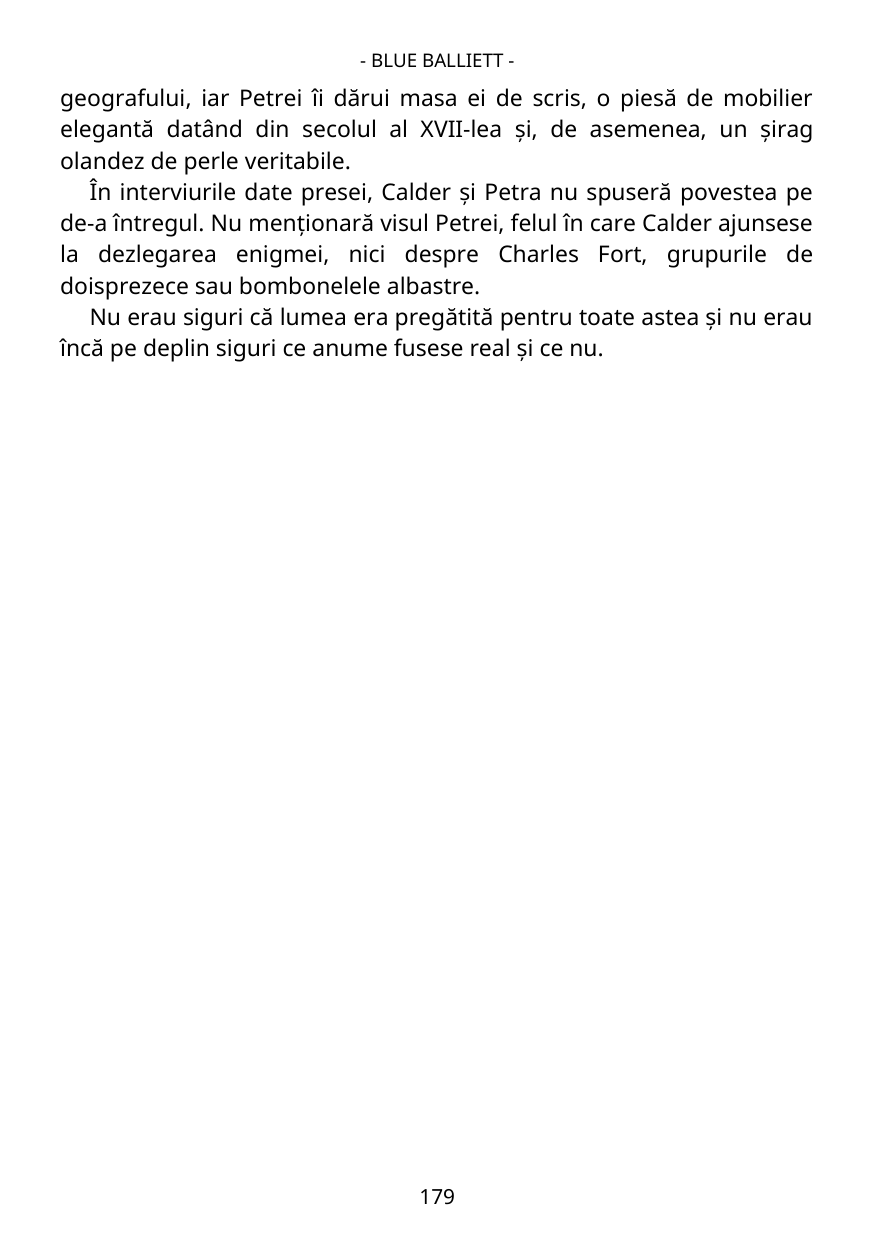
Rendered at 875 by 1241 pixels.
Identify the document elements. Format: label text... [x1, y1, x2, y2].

text În interviurile date presei, Calder şi Petra nu spuseră povestea pe de-a întregul. Nu menţionară visul Petrei, felul în care Calder ajunsese la dezlegarea enigmei, nici despre Charles Fort, grupurile de doisprezece sau bombonelele albastre. [60, 176, 814, 301]
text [60, 82, 814, 176]
text Nu erau siguri că lumea era pregătită pentru toate astea şi nu erau încă pe deplin siguri ce anume fusese real şi ce nu. [60, 301, 814, 363]
